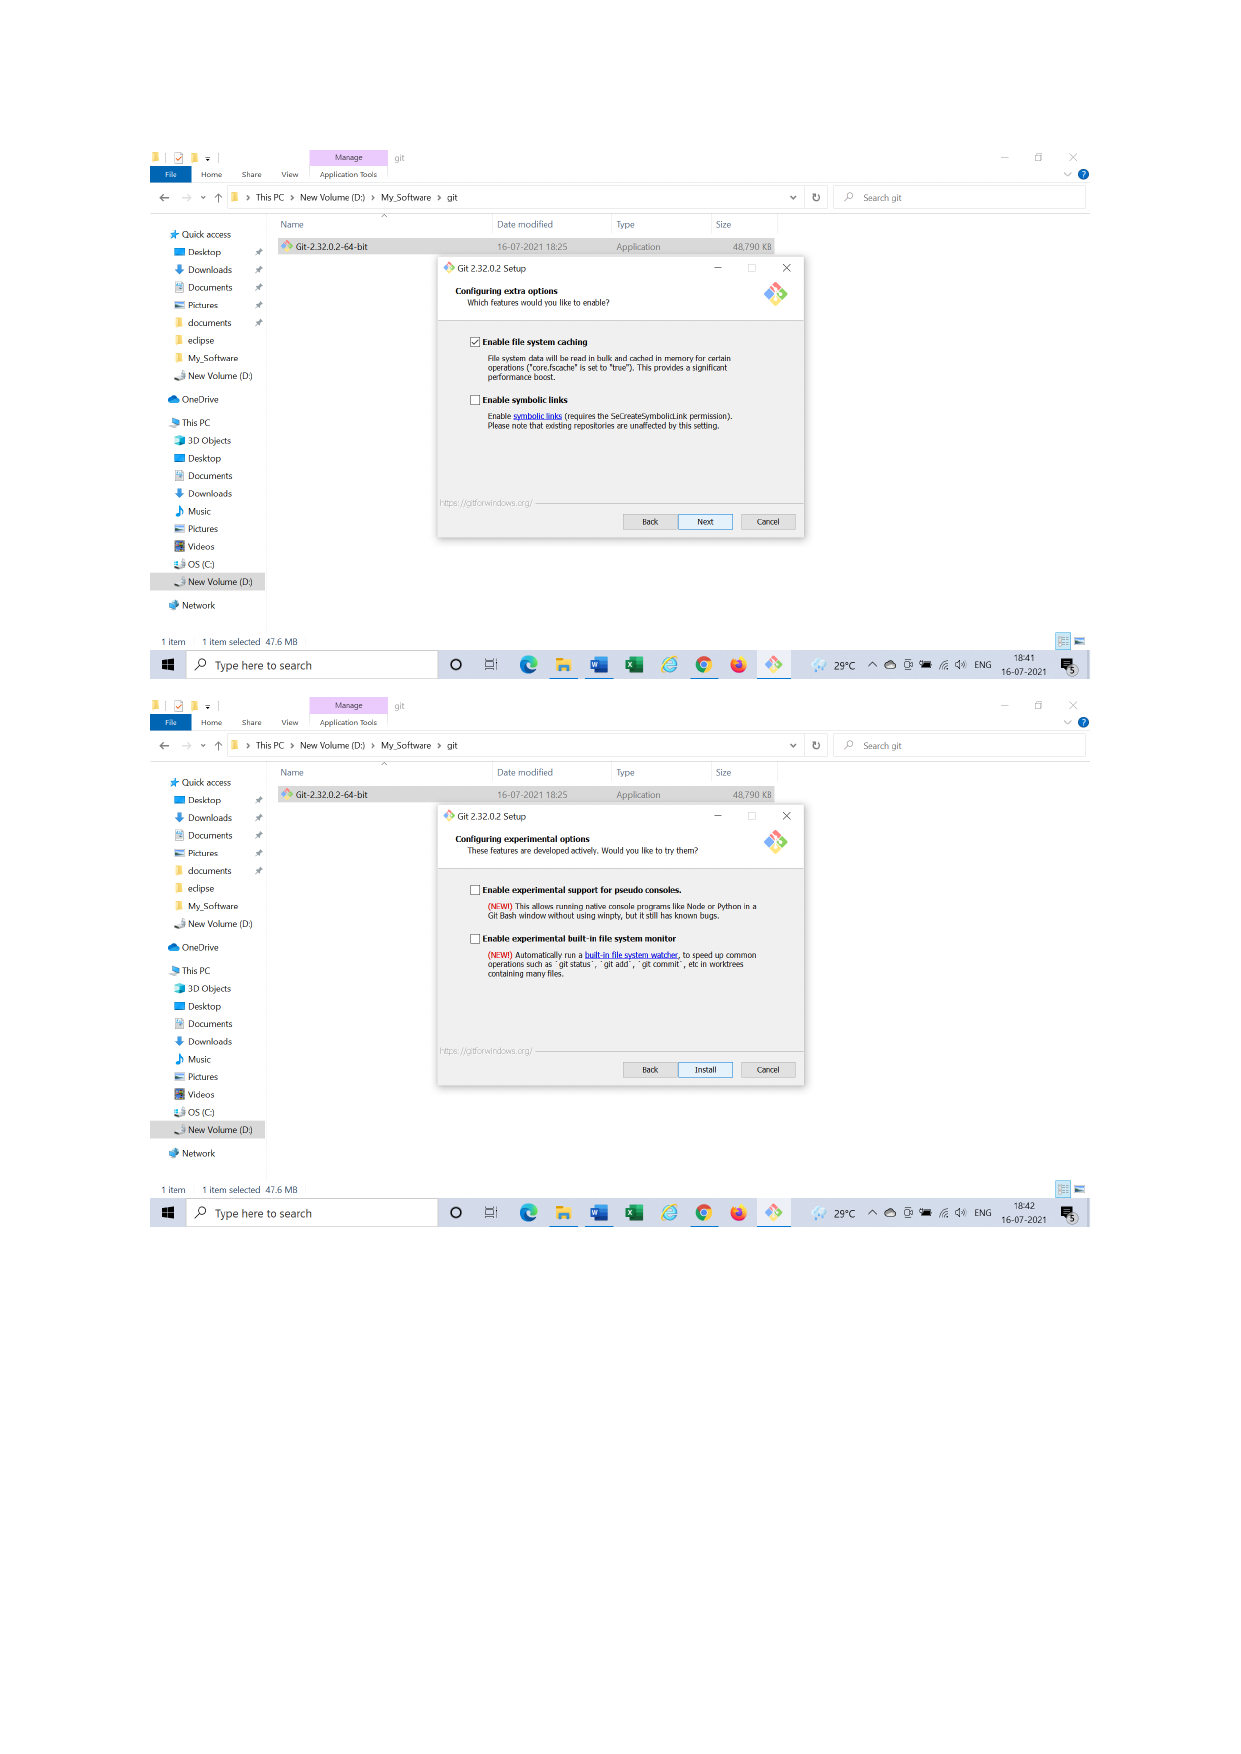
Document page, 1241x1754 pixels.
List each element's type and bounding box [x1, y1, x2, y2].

picture [150, 150, 1091, 679]
picture [150, 697, 1091, 1227]
